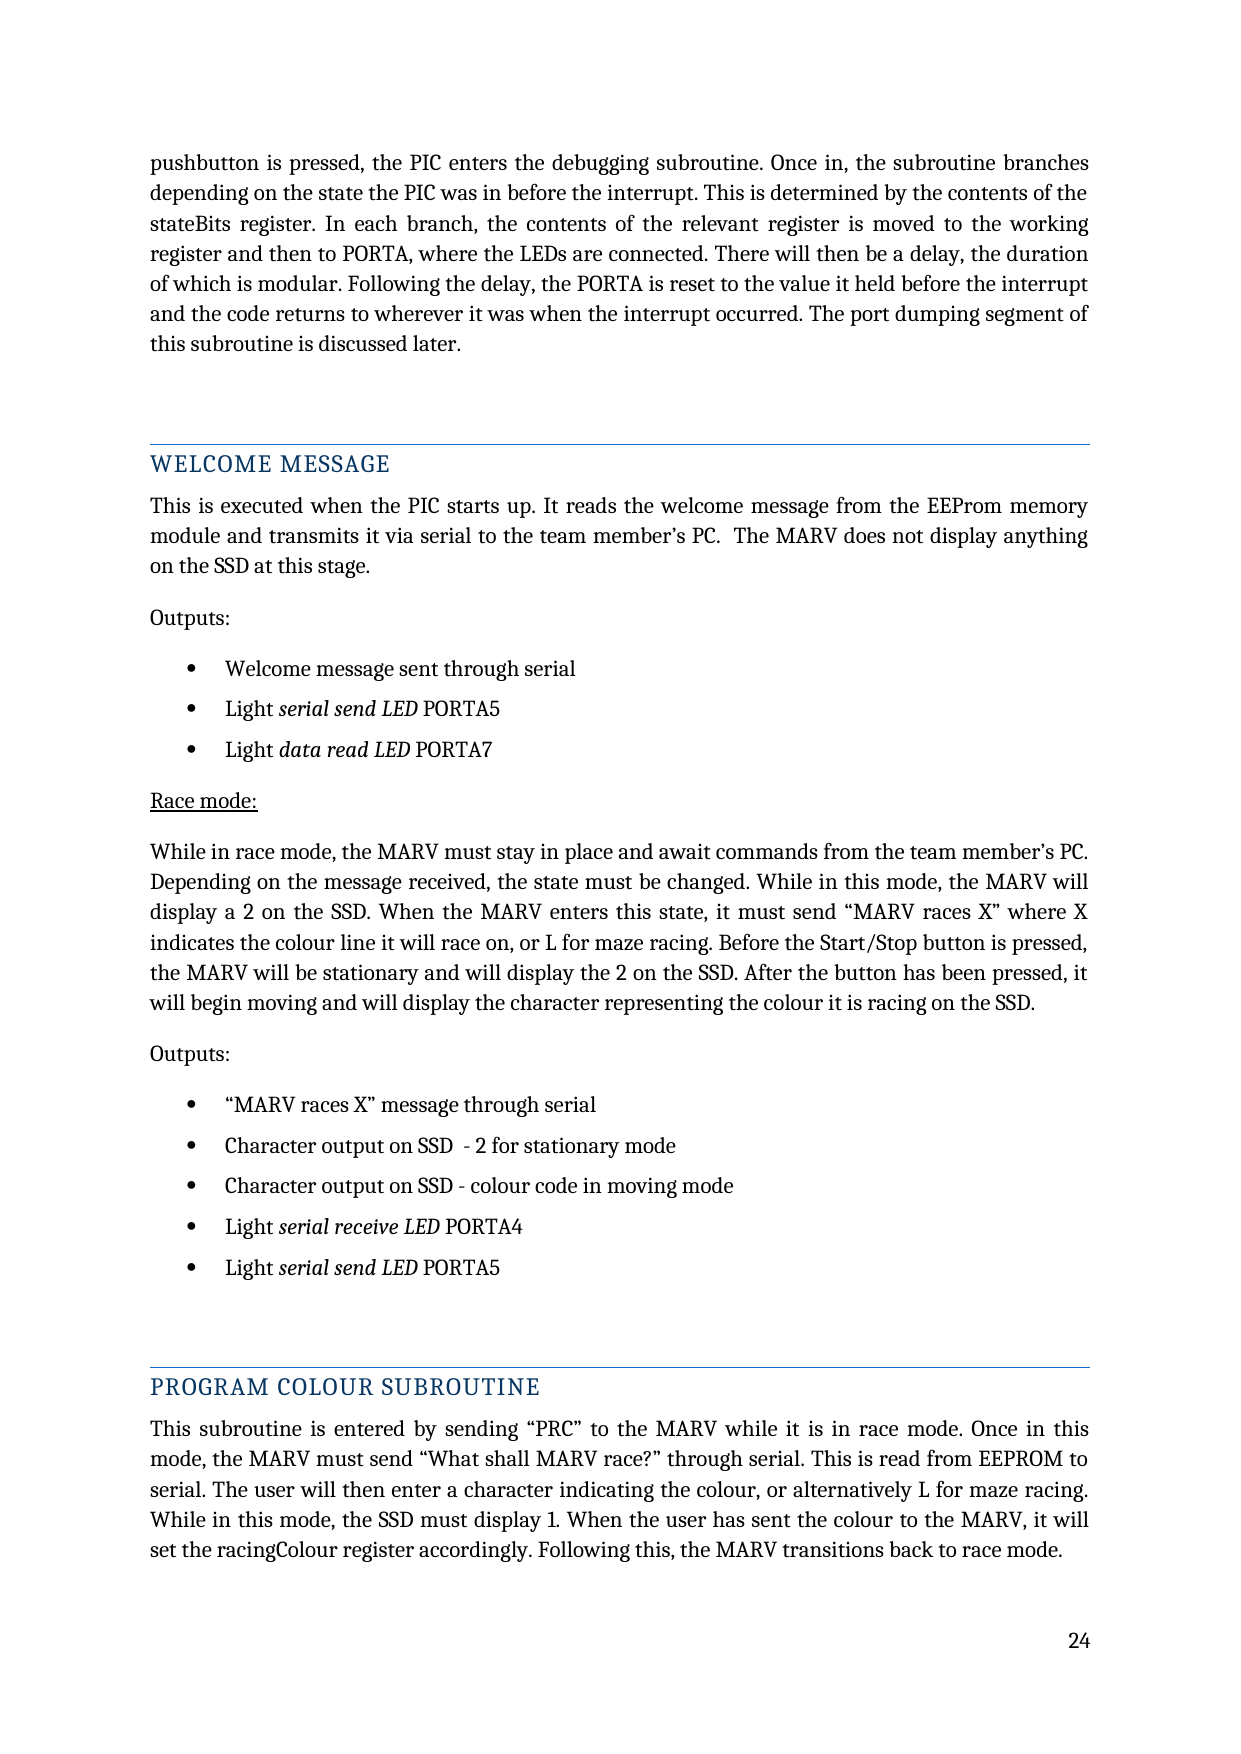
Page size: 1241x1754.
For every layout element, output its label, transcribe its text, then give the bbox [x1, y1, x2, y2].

list “MARV races X” message through serial [187, 1092, 1090, 1118]
text This is executed when the PIC starts up. It reads the welcome message from the EEProm memory module and transmits it via serial to the team member’s PC. The MARV does not display anything on the SSD at this stage. [150, 493, 1090, 580]
text This subroutine is entered by sending “PRC” to the MARV while it is in race mode. Once in this mode, the MARV must send “What shall MARV race?” through serial. This is read from EEPROM to serial. The user will then enter a character indicating the colour, or alternatively L for maze racing. While in this mode, the SSD must display 1. When the user has sent the colour to the MARV, it will set the racingColour register accordingly. Following this, the MARV transitions back to race mode. [150, 1416, 1090, 1563]
list Light serial receive LED PORTA4 [187, 1214, 1090, 1240]
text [150, 150, 1090, 358]
list Light data read LED PORTA7 [187, 737, 1090, 763]
text Race mode: [150, 788, 1090, 814]
list Light serial send LED PORTA5 [187, 1254, 1090, 1281]
list Character output on SSD - colour code in moving mode [187, 1173, 1090, 1199]
list Welcome message sent through serial [187, 655, 1090, 682]
list Character output on SSD - 2 for stationary mode [187, 1132, 1090, 1159]
list Light serial send LED PORTA5 [187, 696, 1090, 722]
text While in race mode, the MARV must stay in place and await commands from the team member’s PC. Depending on the message received, the state must be changed. While in this mode, the MARV will display a 2 on the SSD. When the MARV enters this state, it must send “MARV races X” where X indicates the colour line it will race on, or L for maze racing. Before the Start/Stop button is pressed, the MARV will be stationary and will display the 2 on the SSD. After the button has been pressed, it will begin moving and will display the character representing the colour it is racing on the SSD. [150, 839, 1090, 1016]
subtitle Program Colour Subroutine [150, 1368, 1090, 1401]
text Outputs: [150, 604, 1090, 631]
text Outputs: [150, 1041, 1090, 1067]
subtitle Welcome message [150, 445, 1090, 478]
